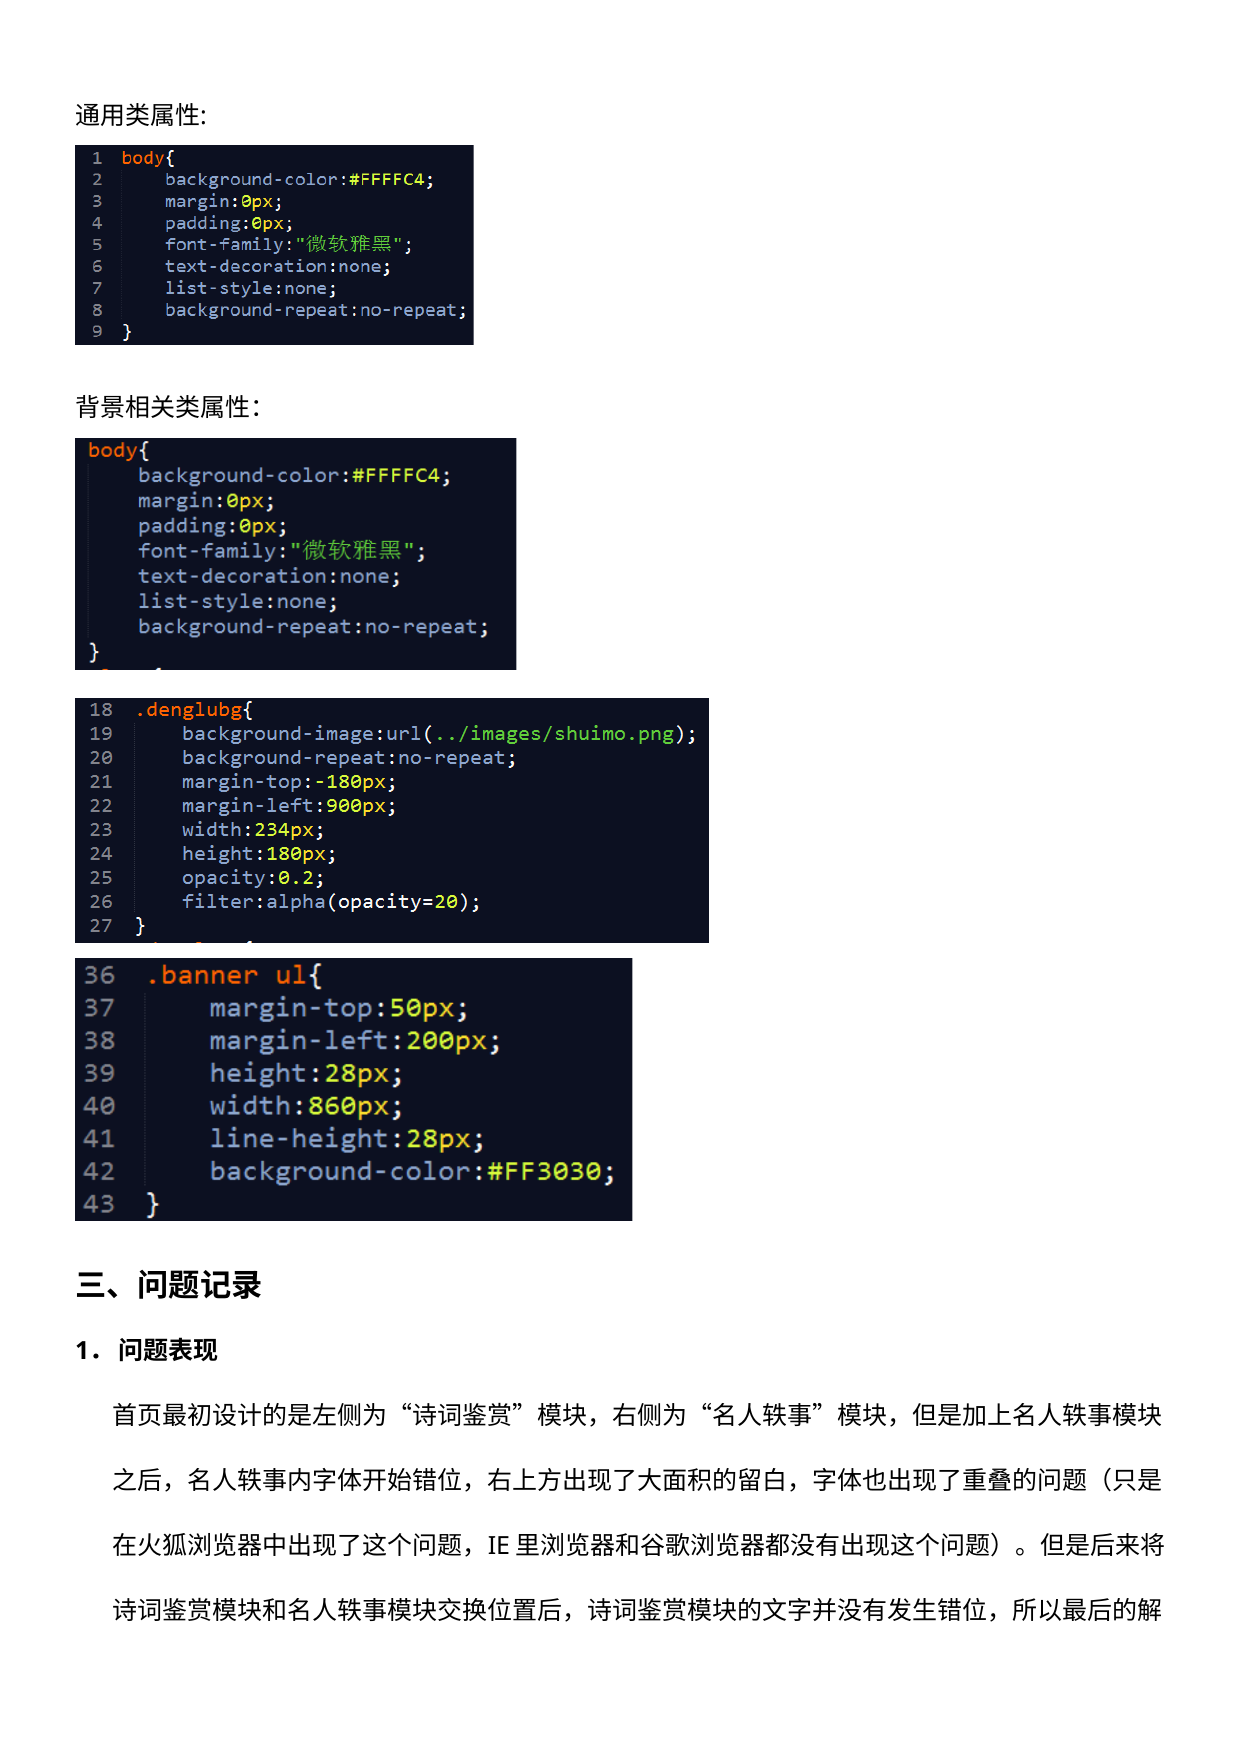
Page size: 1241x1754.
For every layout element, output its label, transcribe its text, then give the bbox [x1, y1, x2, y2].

picture [75, 438, 517, 670]
text 背景相关类属性： [75, 373, 1165, 438]
text 通用类属性: [75, 81, 1165, 146]
list 问题表现 [75, 1316, 1165, 1381]
text 三、问题记录 [75, 1251, 1165, 1316]
picture [75, 698, 709, 943]
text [112, 1381, 1165, 1641]
picture [75, 145, 474, 345]
picture [75, 958, 633, 1221]
